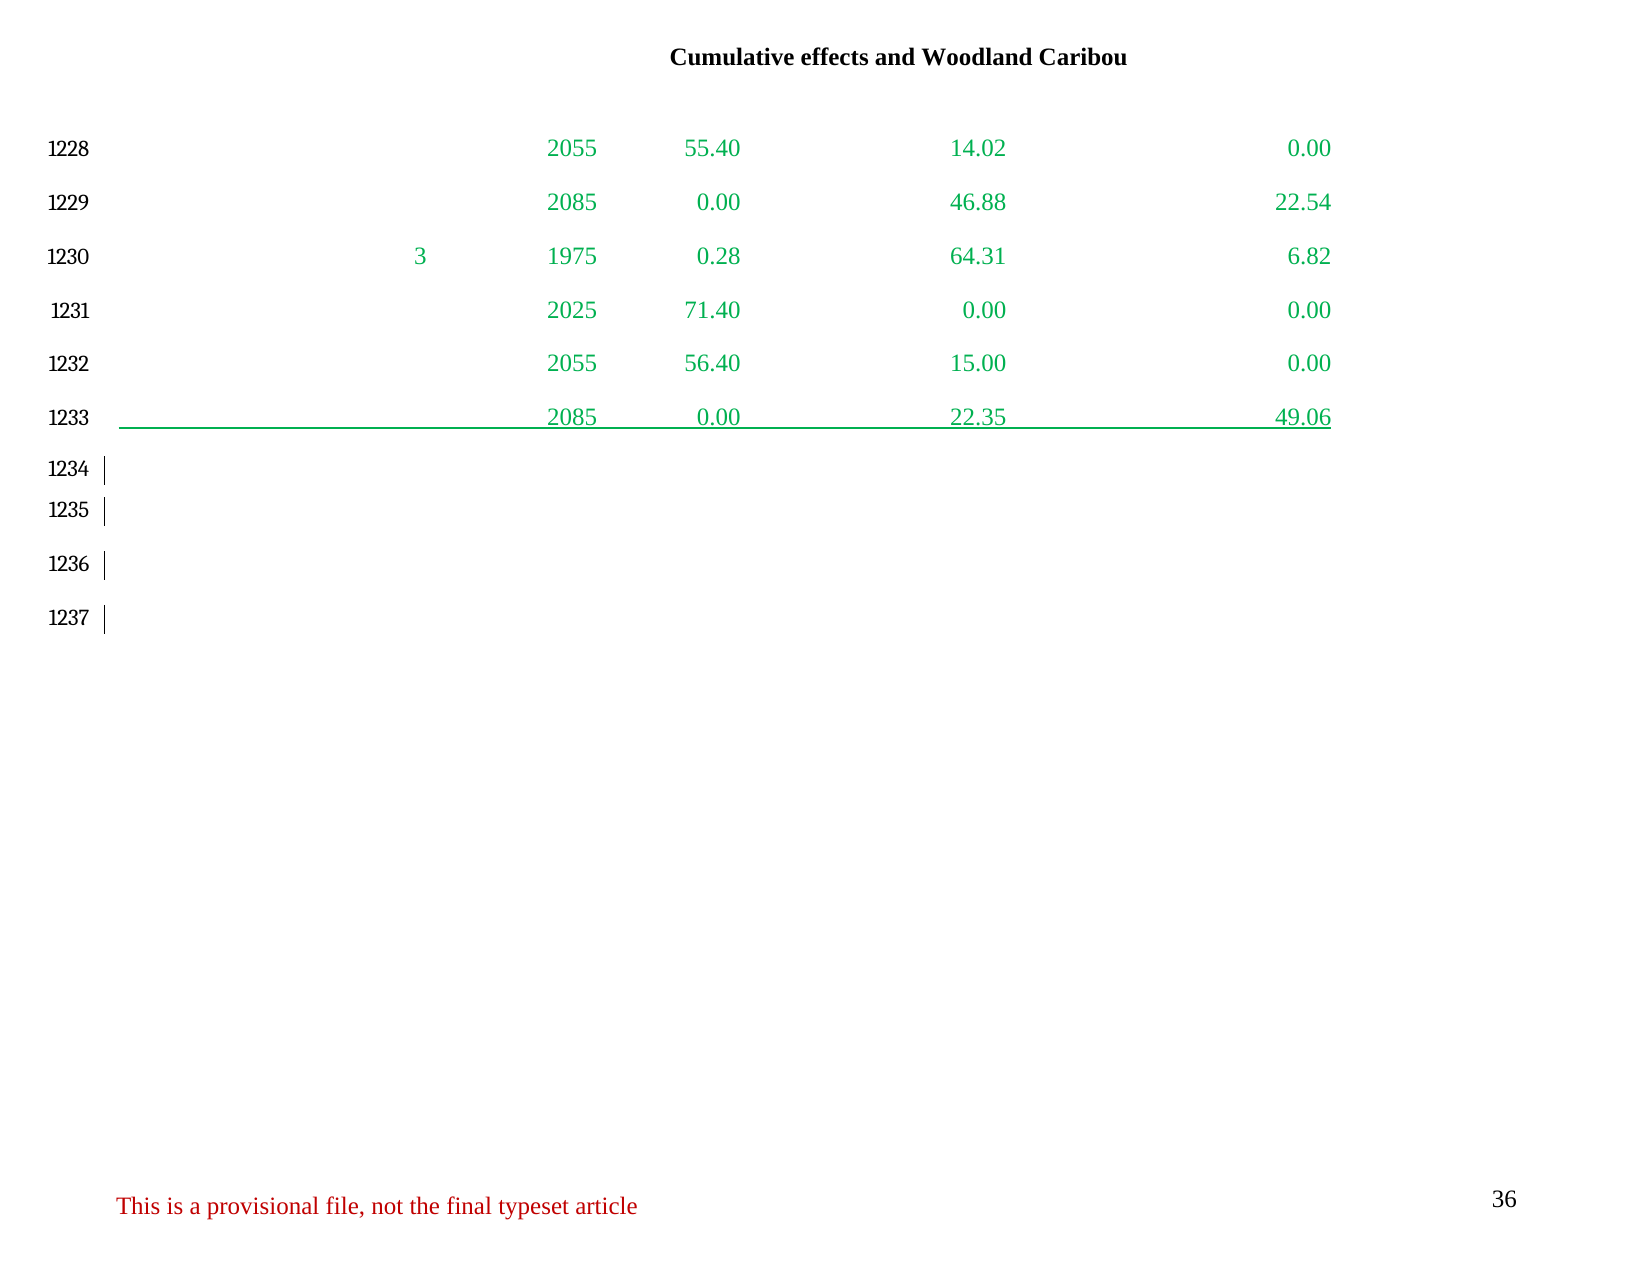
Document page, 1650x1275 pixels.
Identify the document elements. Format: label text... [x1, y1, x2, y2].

text 2055 56.40 15.00 0.00 [118, 348, 1531, 377]
text 2025 71.40 0.00 0.00 [118, 295, 1531, 323]
text 2085 0.00 22.35 49.06 [118, 402, 1531, 431]
text 2055 55.40 14.02 0.00 [118, 133, 1531, 162]
text 3 1975 0.28 64.31 6.82 [118, 241, 1531, 270]
text 2085 0.00 46.88 22.54 [118, 187, 1531, 216]
